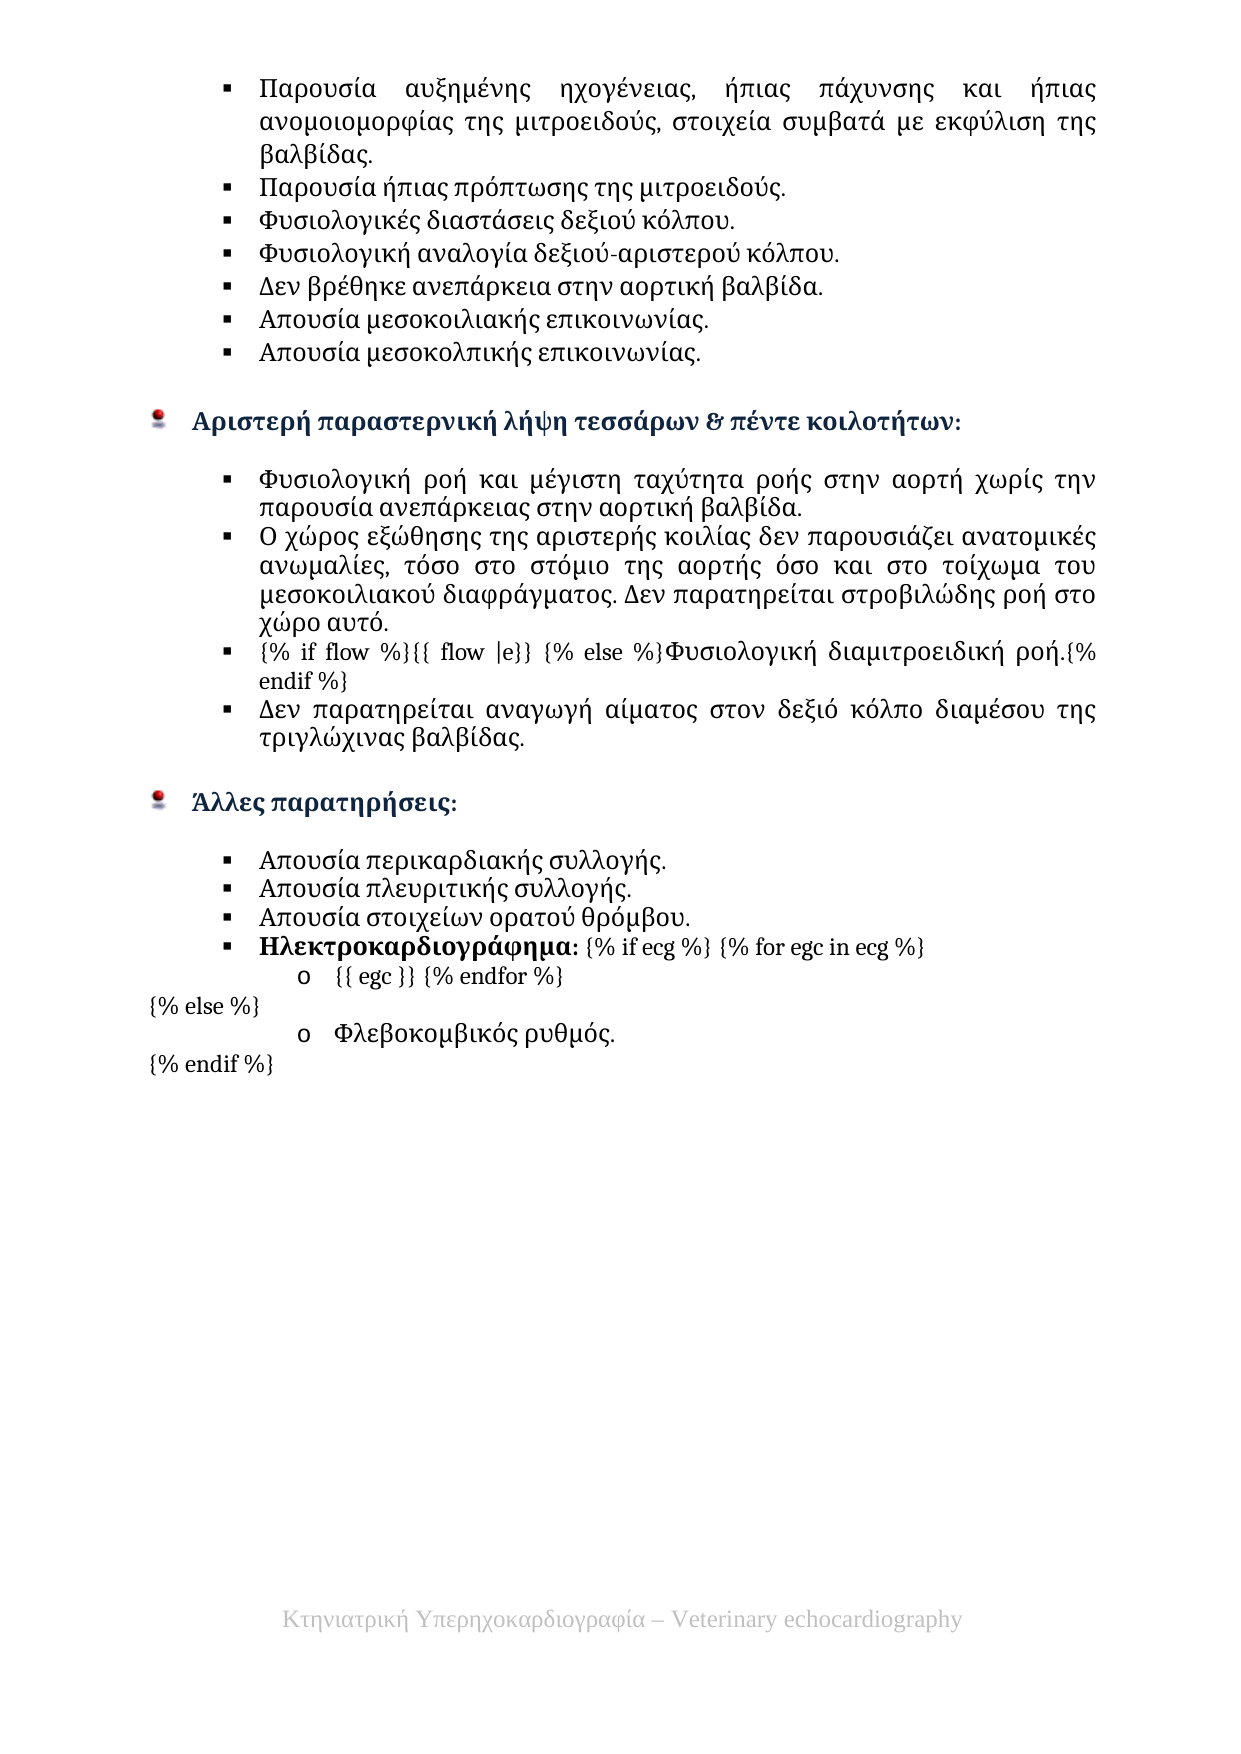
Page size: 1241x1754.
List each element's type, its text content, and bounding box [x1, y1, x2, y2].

text {% endif %} [148, 1050, 1097, 1079]
list Ο χώρος εξώθησης της αριστερής κοιλίας δεν παρουσιάζει ανατομικές ανωμαλίες, τόσο στο στόμιο της αορτής όσο και στο τοίχωμα του μεσοκοιλιακού διαφράγματος. Δεν παρατηρείται στροβιλώδης ροή στο χώρο αυτό. [221, 523, 1097, 638]
picture [147, 401, 170, 431]
list Απουσία περικαρδιακής συλλογής. [221, 847, 1097, 875]
text {% else %} [148, 992, 1097, 1020]
list {% if flow %}{{ flow |e}} {% else %}Φυσιολογική διαμιτροειδική ροή.{% endif %} [221, 638, 1097, 696]
list Ηλεκτροκαρδιογράφημα: {% if ecg %} {% for egc in ecg %} [221, 933, 1097, 962]
list Απουσία πλευριτικής συλλογής. [221, 875, 1097, 904]
list Απουσία στοιχείων ορατού θρόμβου. [221, 904, 1097, 933]
list Φλεβοκομβικός ρυθμός. [296, 1020, 1097, 1050]
list Απουσία μεσοκοιλιακής επικοινωνίας. [221, 306, 1097, 335]
list {{ egc }} {% endfor %} [296, 962, 1097, 992]
picture [147, 781, 170, 812]
list Φυσιολογικές διαστάσεις δεξιού κόλπου. [221, 207, 1097, 236]
list Φυσιολογική αναλογία δεξιού-αριστερού κόλπου. [221, 240, 1097, 269]
list Φυσιολογική ροή και μέγιστη ταχύτητα ροής στην αορτή χωρίς την παρουσία ανεπάρκειας στην αορτική βαλβίδα. [221, 466, 1097, 523]
list Δεν βρέθηκε ανεπάρκεια στην αορτική βαλβίδα. [221, 273, 1097, 302]
list Παρουσία αυξημένης ηχογένειας, ήπιας πάχυνσης και ήπιας ανομοιομορφίας της μιτροειδούς, στοιχεία συμβατά με εκφύλιση της βαλβίδας. [221, 75, 1097, 170]
text Άλλες παρατηρήσεις: [148, 782, 1097, 818]
text Αριστερή παραστερνική λήψη τεσσάρων & πέντε κοιλοτήτων: [148, 401, 1097, 437]
list Απουσία μεσοκολπικής επικοινωνίας. [221, 339, 1097, 368]
list Παρουσία ήπιας πρόπτωσης της μιτροειδούς. [221, 174, 1097, 203]
list Δεν παρατηρείται αναγωγή αίματος στον δεξιό κόλπο διαμέσου της τριγλώχινας βαλβίδας. [221, 696, 1097, 753]
